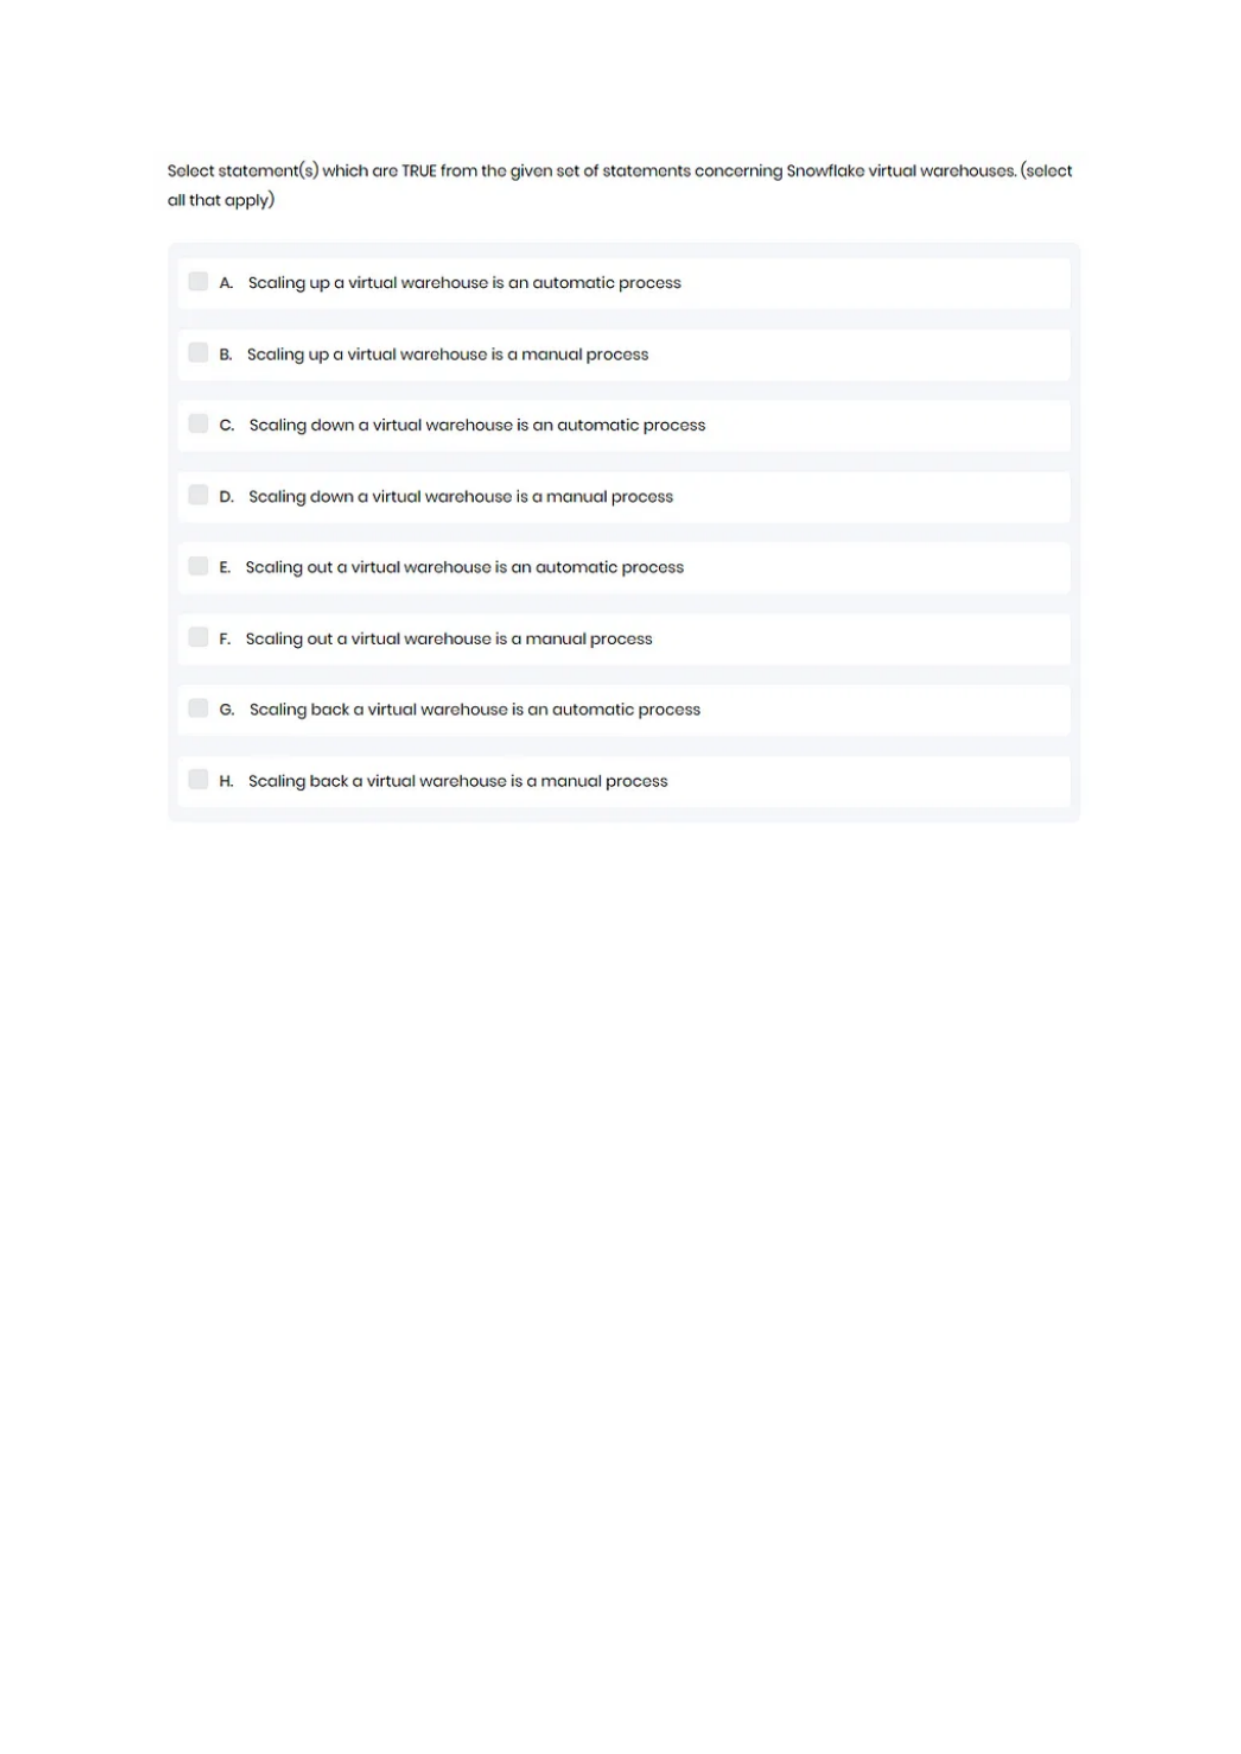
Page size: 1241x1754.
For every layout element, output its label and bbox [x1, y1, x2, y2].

picture [150, 150, 1091, 831]
